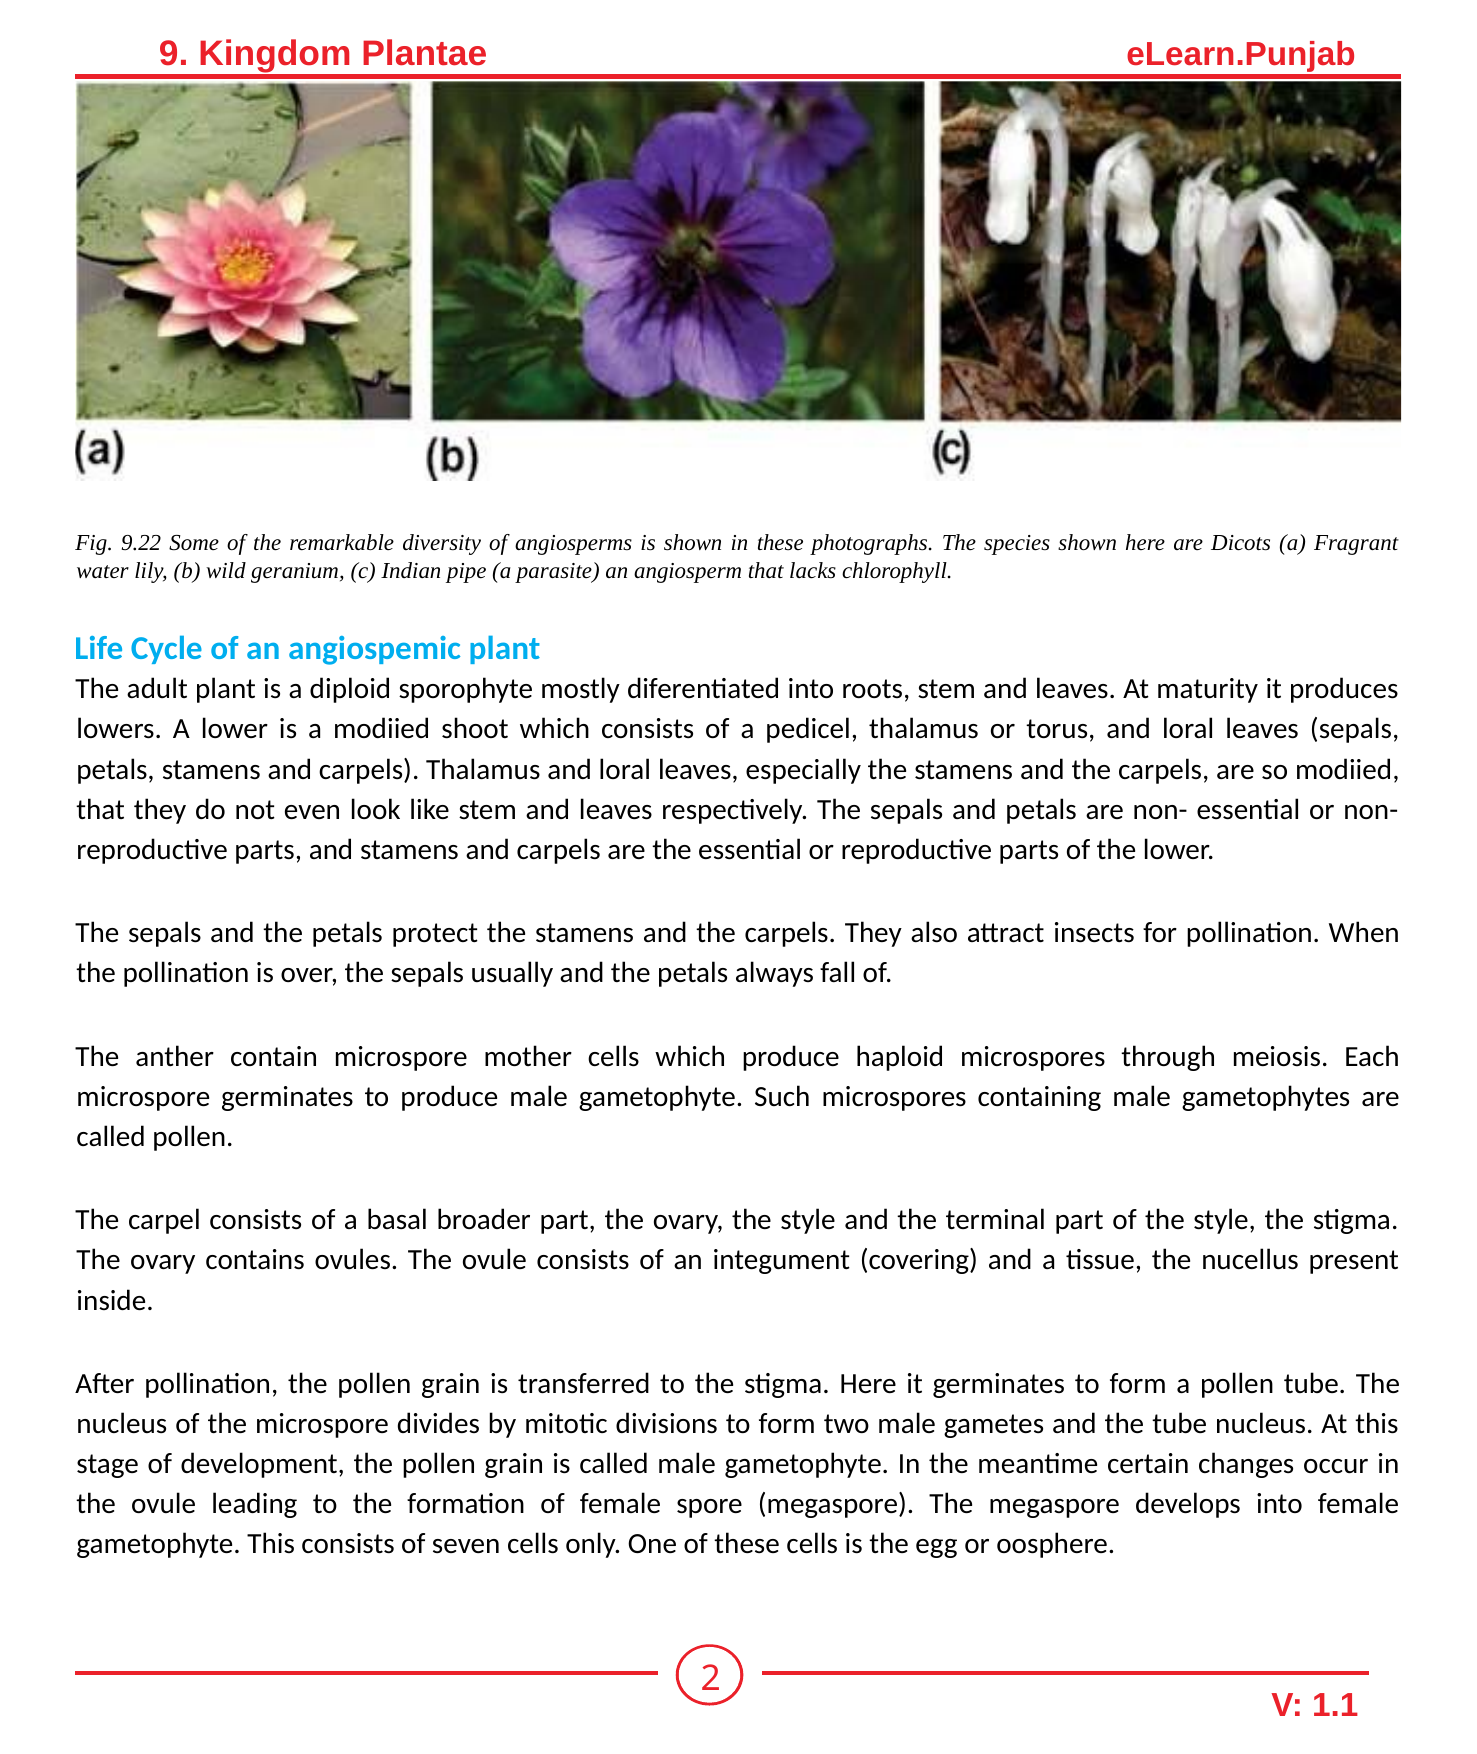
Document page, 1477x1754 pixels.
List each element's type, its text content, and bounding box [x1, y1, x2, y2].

text The sepals and the petals protect the stamens and the carpels. They also attract insects for pollination. When the pollination is over, the sepals usually and the petals always fall of. [75, 914, 1401, 990]
text After pollination, the pollen grain is transferred to the stigma. Here it germinates to form a pollen tube. The nucleus of the microspore divides by mitotic divisions to form two male gametes and the tube nucleus. At this stage of development, the pollen grain is called male gametophyte. In the meantime certain changes occur in the ovule leading to the formation of female spore (megaspore). The megaspore develops into female gametophyte. This consists of seven cells only. One of these cells is the egg or oosphere. [75, 1365, 1401, 1561]
text Fig. 9.22 Some of the remarkable diversity of angiosperms is shown in these photographs. The species shown here are Dicots (a) Fragrant water lily, (b) wild geranium, (c) Indian pipe (a parasite) an angiosperm that lacks chlorophyll. [75, 529, 1402, 583]
text The adult plant is a diploid sporophyte mostly diferentiated into roots, stem and leaves. At maturity it produces lowers. A lower is a modiied shoot which consists of a pedicel, thalamus or torus, and loral leaves (sepals, petals, stamens and carpels). Thalamus and loral leaves, especially the stamens and the carpels, are so modiied, that they do not even look like stem and leaves respectively. The sepals and petals are non- essential or non-reproductive parts, and stamens and carpels are the essential or reproductive parts of the lower. [75, 670, 1401, 867]
picture [75, 81, 1402, 481]
text The anther contain microspore mother cells which produce haploid microspores through meiosis. Each microspore germinates to produce male gametophyte. Such microspores containing male gametophytes are called pollen. [75, 1038, 1401, 1154]
text The carpel consists of a basal broader part, the ovary, the style and the terminal part of the style, the stigma. The ovary contains ovules. The ovule consists of an integument (covering) and a tissue, the nucellus present inside. [75, 1201, 1401, 1317]
subtitle Life Cycle of an angiospemic plant [74, 627, 1381, 668]
